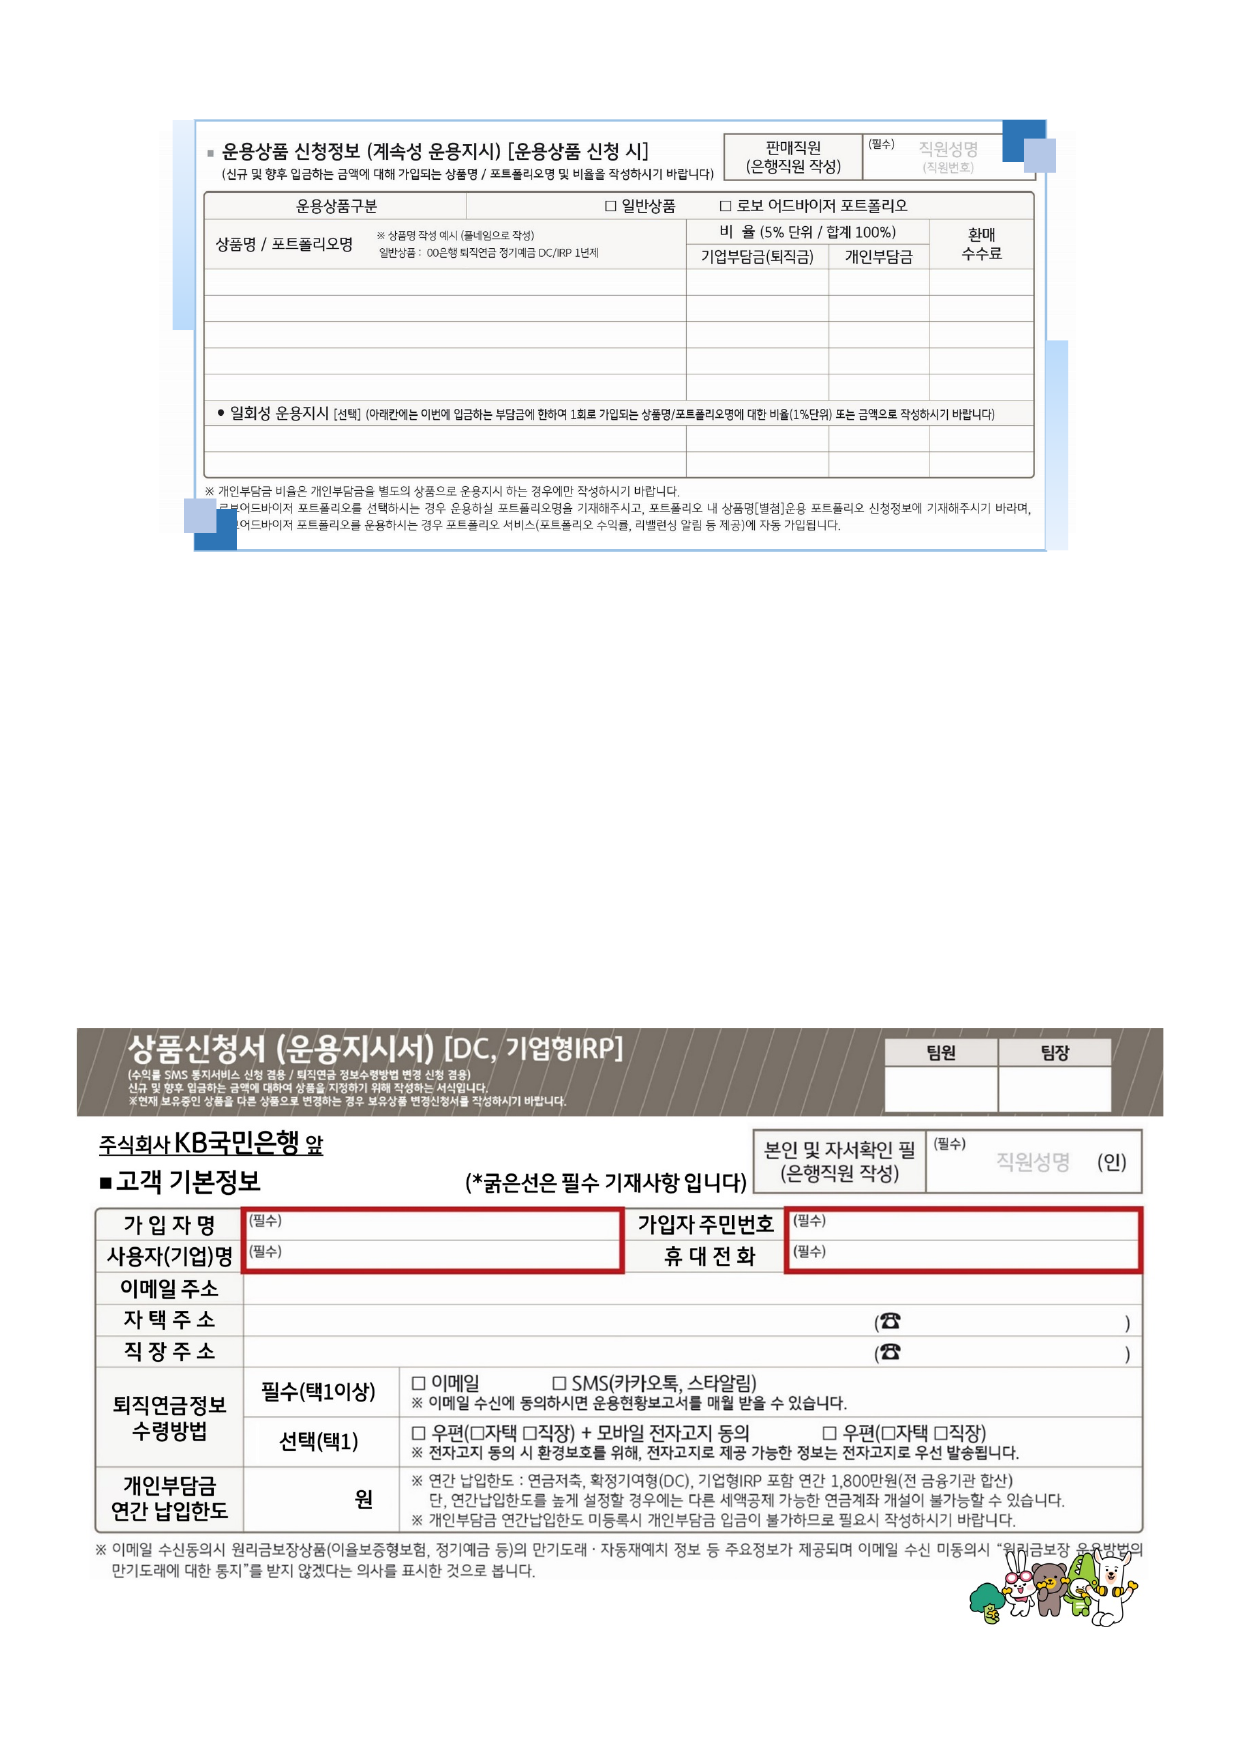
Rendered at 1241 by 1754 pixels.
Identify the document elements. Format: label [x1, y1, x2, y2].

picture [75, 1028, 1164, 1627]
picture [150, 75, 1090, 585]
